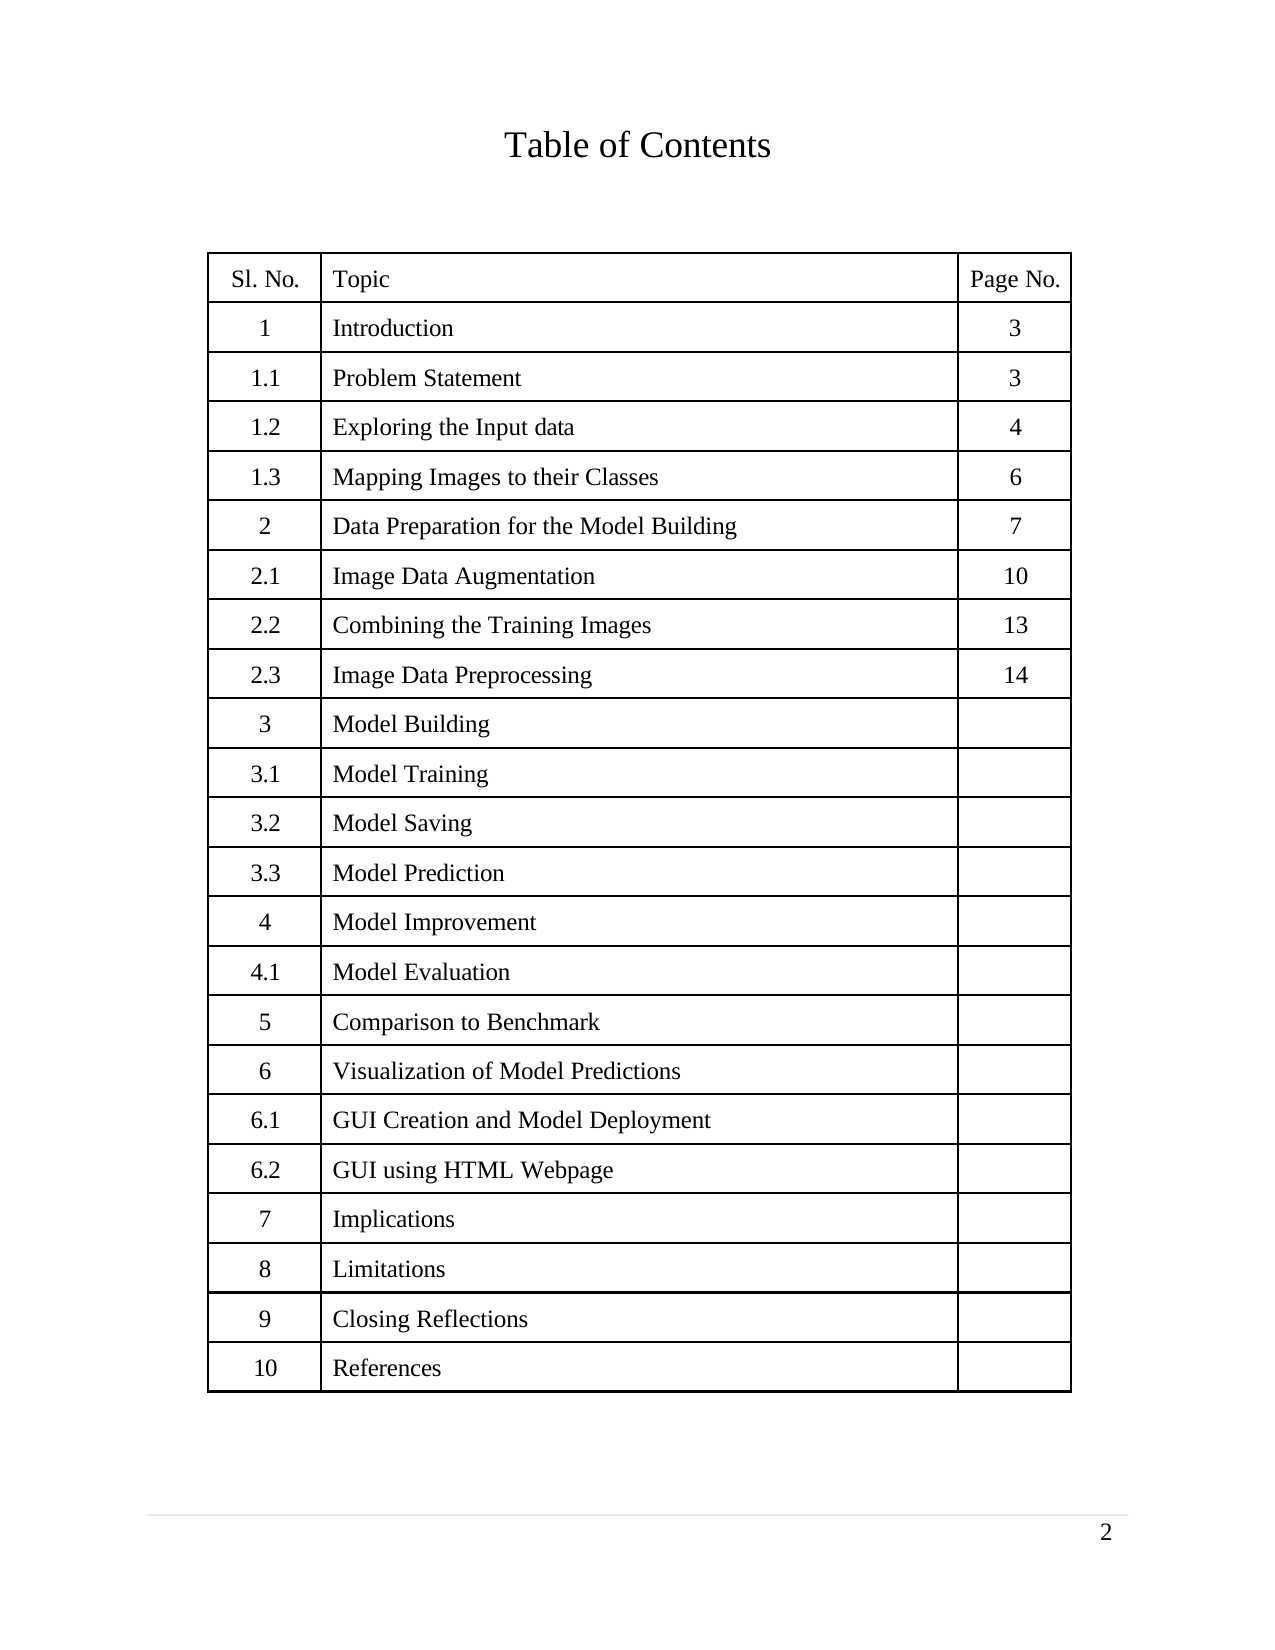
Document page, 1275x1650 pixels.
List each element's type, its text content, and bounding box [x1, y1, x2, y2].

table_header Page No. [959, 254, 1070, 301]
table_cell GUI using HTML Webpage [322, 1145, 957, 1192]
table_cell [959, 699, 1070, 747]
table_cell 3 [959, 303, 1070, 351]
table_cell Model Improvement [322, 897, 957, 945]
table_cell 2.1 [209, 551, 320, 598]
table_cell 3.1 [209, 749, 320, 796]
table_cell 4.1 [209, 947, 320, 994]
table_cell 2 [209, 501, 320, 549]
table_cell [959, 848, 1070, 895]
table_cell [959, 798, 1070, 846]
table_cell 7 [959, 501, 1070, 549]
table_cell [959, 1095, 1070, 1143]
table_cell 6 [959, 452, 1070, 499]
table_cell Model Prediction [322, 848, 957, 895]
table_cell 6 [209, 1046, 320, 1093]
table_cell 3.2 [209, 798, 320, 846]
table_cell 7 [209, 1194, 320, 1242]
table_cell 3 [209, 699, 320, 747]
table_cell 14 [959, 650, 1070, 697]
table_cell [959, 1145, 1070, 1192]
table_cell 1.3 [209, 452, 320, 499]
table_cell [959, 1046, 1070, 1093]
table_cell 10 [209, 1343, 320, 1390]
text Table of Contents [152, 122, 1123, 165]
table_cell 1.2 [209, 402, 320, 450]
table_cell 4 [209, 897, 320, 945]
table_cell Model Training [322, 749, 957, 796]
table_cell [959, 749, 1070, 796]
table_cell 13 [959, 600, 1070, 648]
table_header Sl. No. [209, 254, 320, 301]
table_cell Comparison to Benchmark [322, 996, 957, 1044]
table_cell Model Saving [322, 798, 957, 846]
table_cell [959, 1343, 1070, 1390]
table_cell 3 [959, 353, 1070, 400]
table_cell [959, 897, 1070, 945]
table_cell Mapping Images to their Classes [322, 452, 957, 499]
table_cell 6.2 [209, 1145, 320, 1192]
table_cell Image Data Preprocessing [322, 650, 957, 697]
table_cell Model Building [322, 699, 957, 747]
table_cell [959, 1294, 1070, 1341]
table_cell 5 [209, 996, 320, 1044]
table_cell Limitations [322, 1244, 957, 1291]
table_cell Exploring the Input data [322, 402, 957, 450]
table_cell 6.1 [209, 1095, 320, 1143]
table_cell 4 [959, 402, 1070, 450]
table_cell [959, 1244, 1070, 1291]
table_cell References [322, 1343, 957, 1390]
table_cell Visualization of Model Predictions [322, 1046, 957, 1093]
table_cell 8 [209, 1244, 320, 1291]
table_cell Image Data Augmentation [322, 551, 957, 598]
table_cell 2.3 [209, 650, 320, 697]
table_cell Problem Statement [322, 353, 957, 400]
table_cell Combining the Training Images [322, 600, 957, 648]
table_cell [959, 1194, 1070, 1242]
table_cell Model Evaluation [322, 947, 957, 994]
table_header Topic [322, 254, 957, 301]
table_cell 1 [209, 303, 320, 351]
table_cell GUI Creation and Model Deployment [322, 1095, 957, 1143]
table_cell 2.2 [209, 600, 320, 648]
table_cell 10 [959, 551, 1070, 598]
table_cell [959, 996, 1070, 1044]
table_cell 9 [209, 1294, 320, 1341]
table_cell Implications [322, 1194, 957, 1242]
table_cell 1.1 [209, 353, 320, 400]
table_cell 3.3 [209, 848, 320, 895]
table_cell Introduction [322, 303, 957, 351]
table_cell Closing Reflections [322, 1294, 957, 1341]
table_cell Data Preparation for the Model Building [322, 501, 957, 549]
table_cell [959, 947, 1070, 994]
